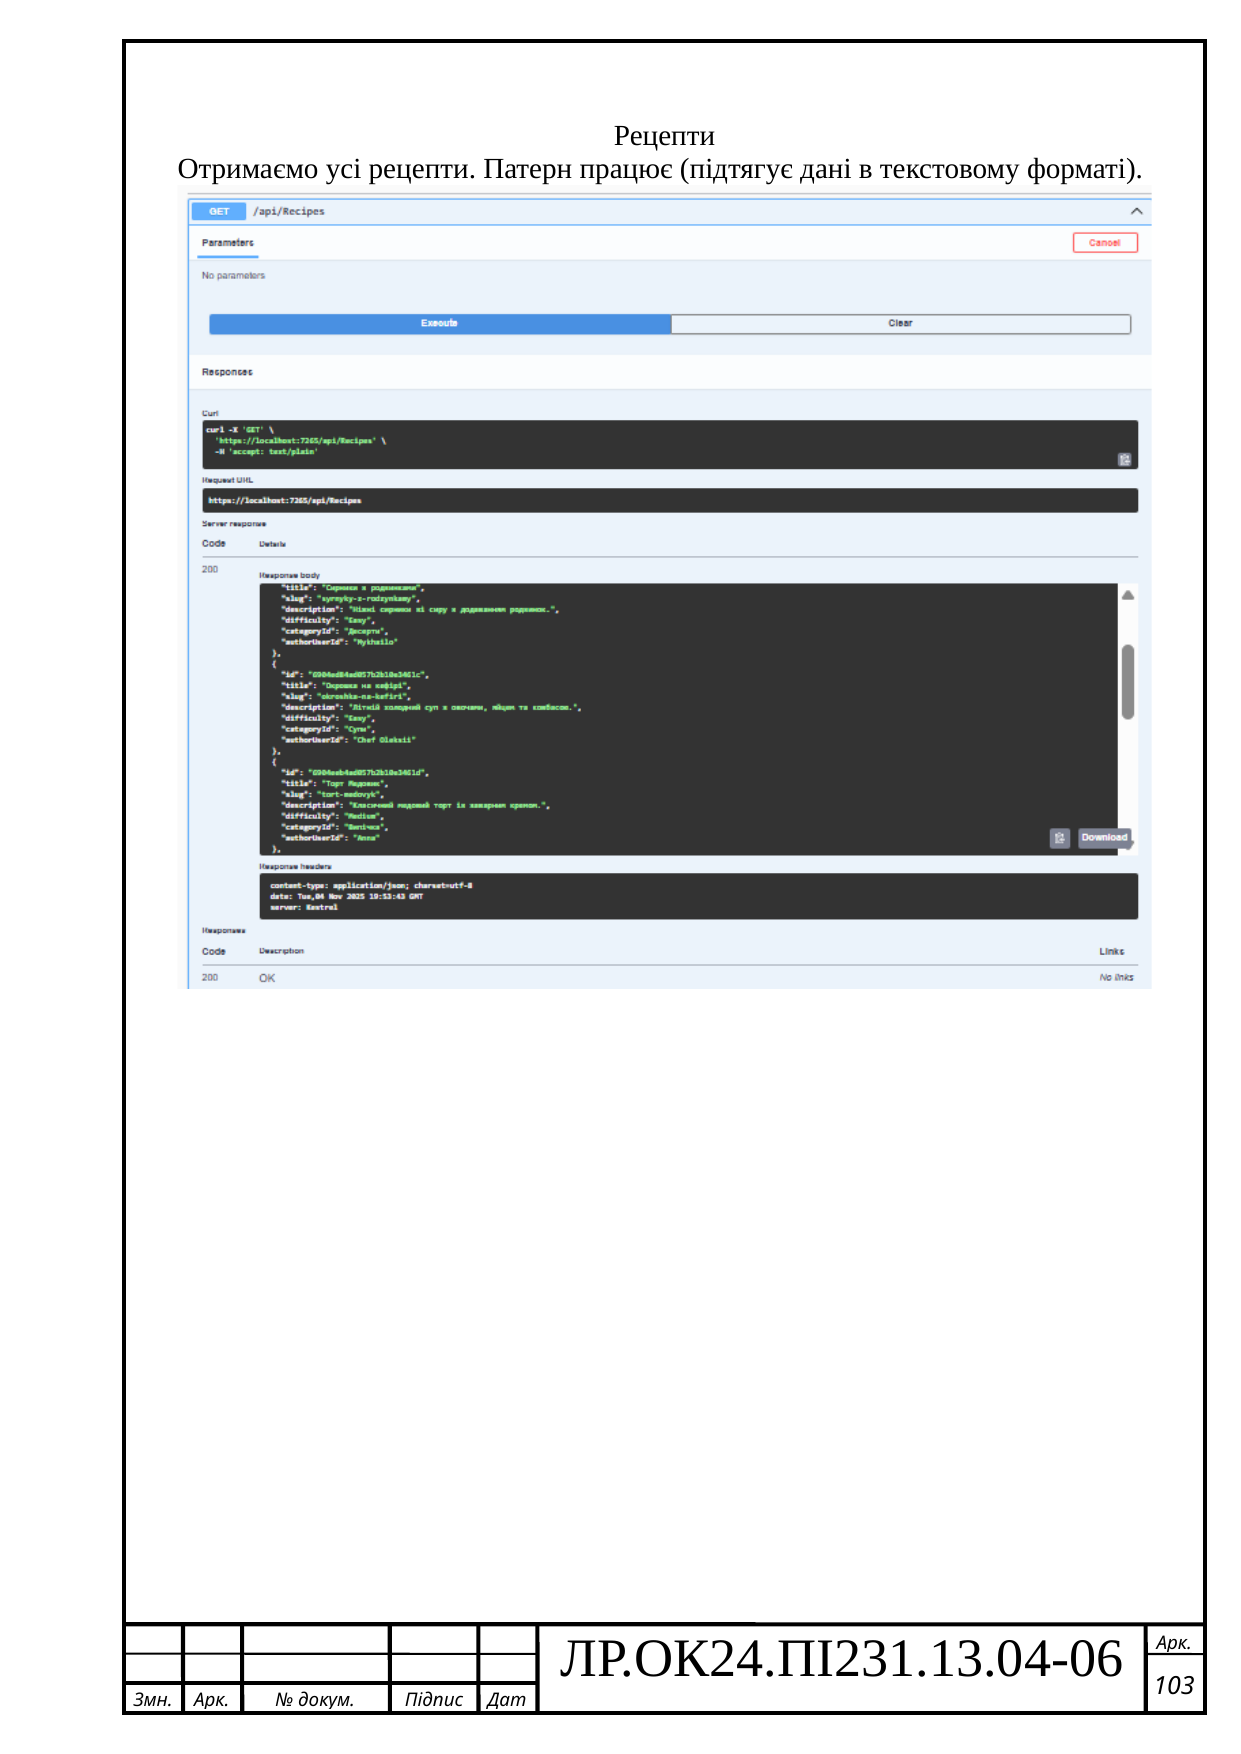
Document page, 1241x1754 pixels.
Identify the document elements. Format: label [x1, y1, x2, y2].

picture [177, 185, 1152, 989]
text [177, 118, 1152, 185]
